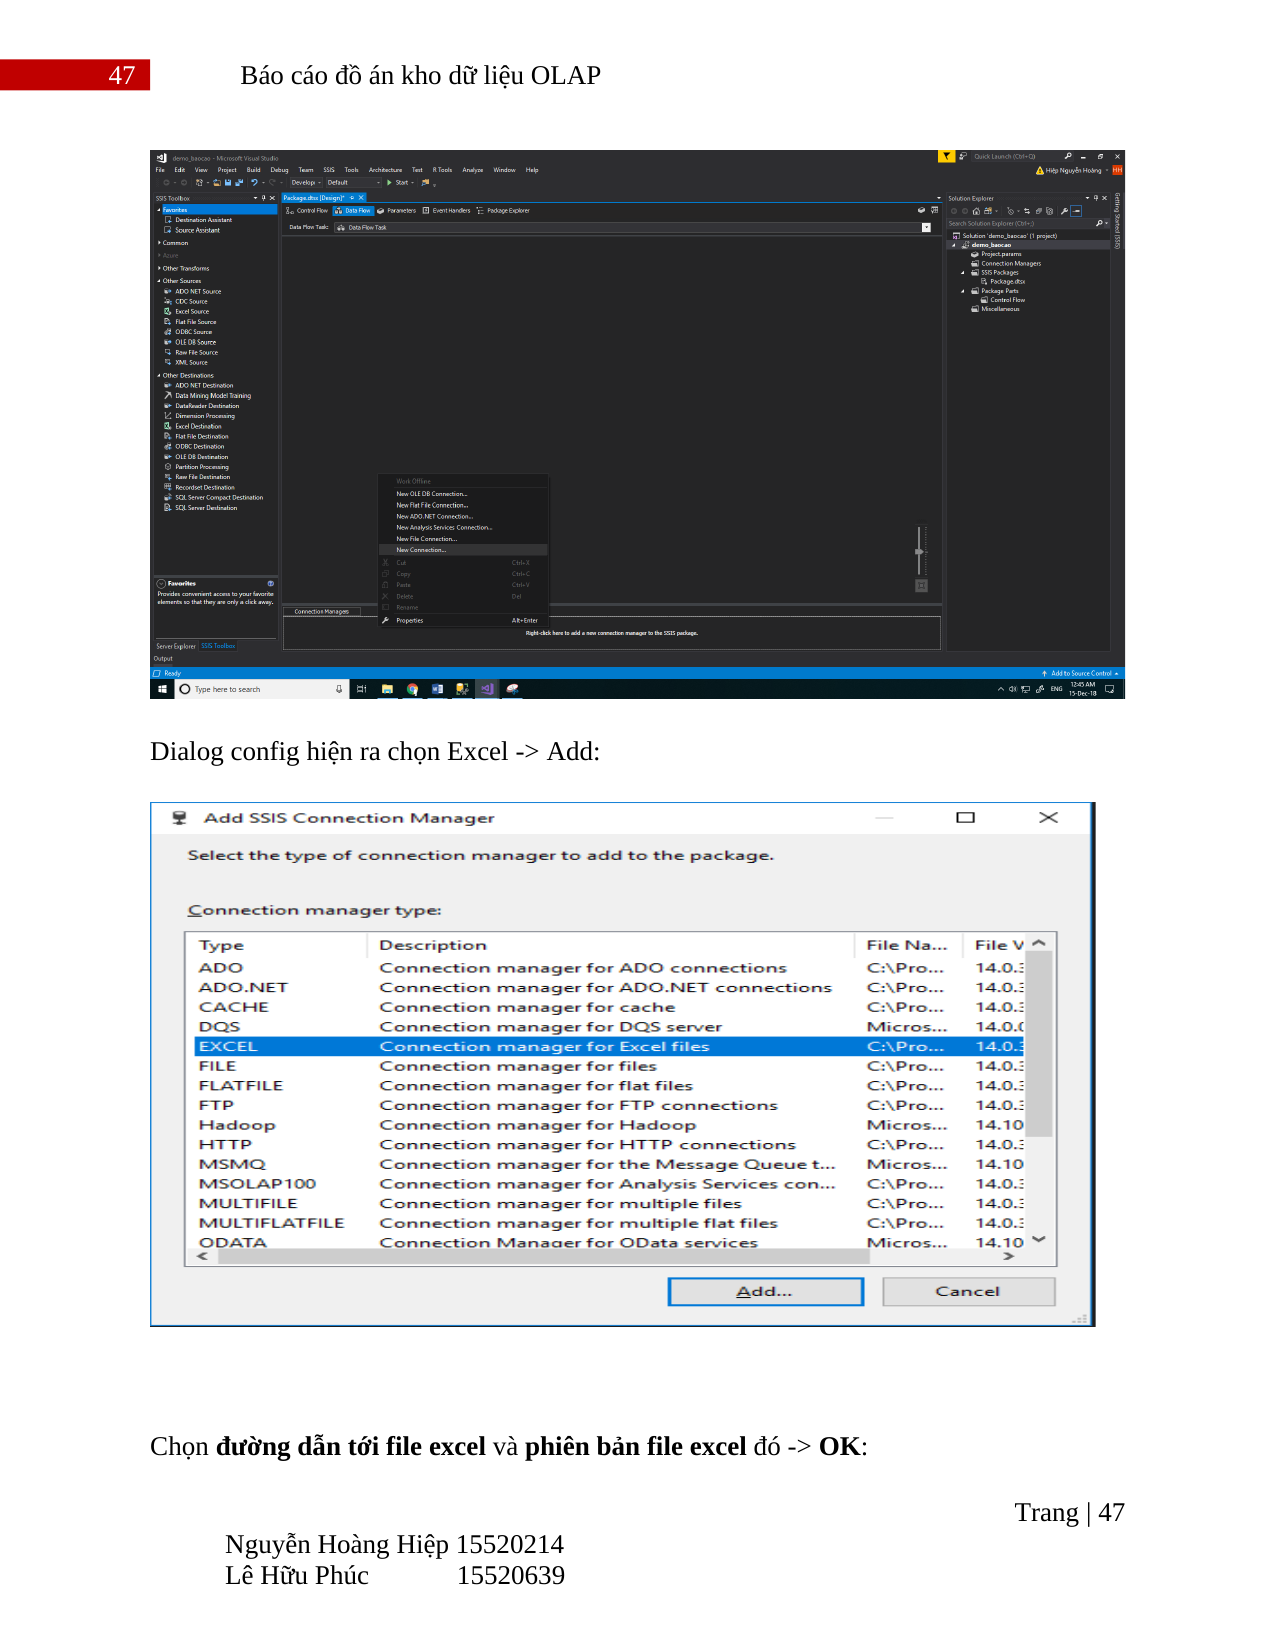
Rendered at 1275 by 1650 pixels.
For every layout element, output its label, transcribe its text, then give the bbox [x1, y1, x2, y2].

picture [150, 150, 1125, 699]
picture [150, 802, 1096, 1327]
text Chọn đường dẫn tới file excel và phiên bản file excel đó -> OK: [150, 1431, 1125, 1462]
text Dialog config hiện ra chọn Excel -> Add: [150, 735, 1125, 766]
